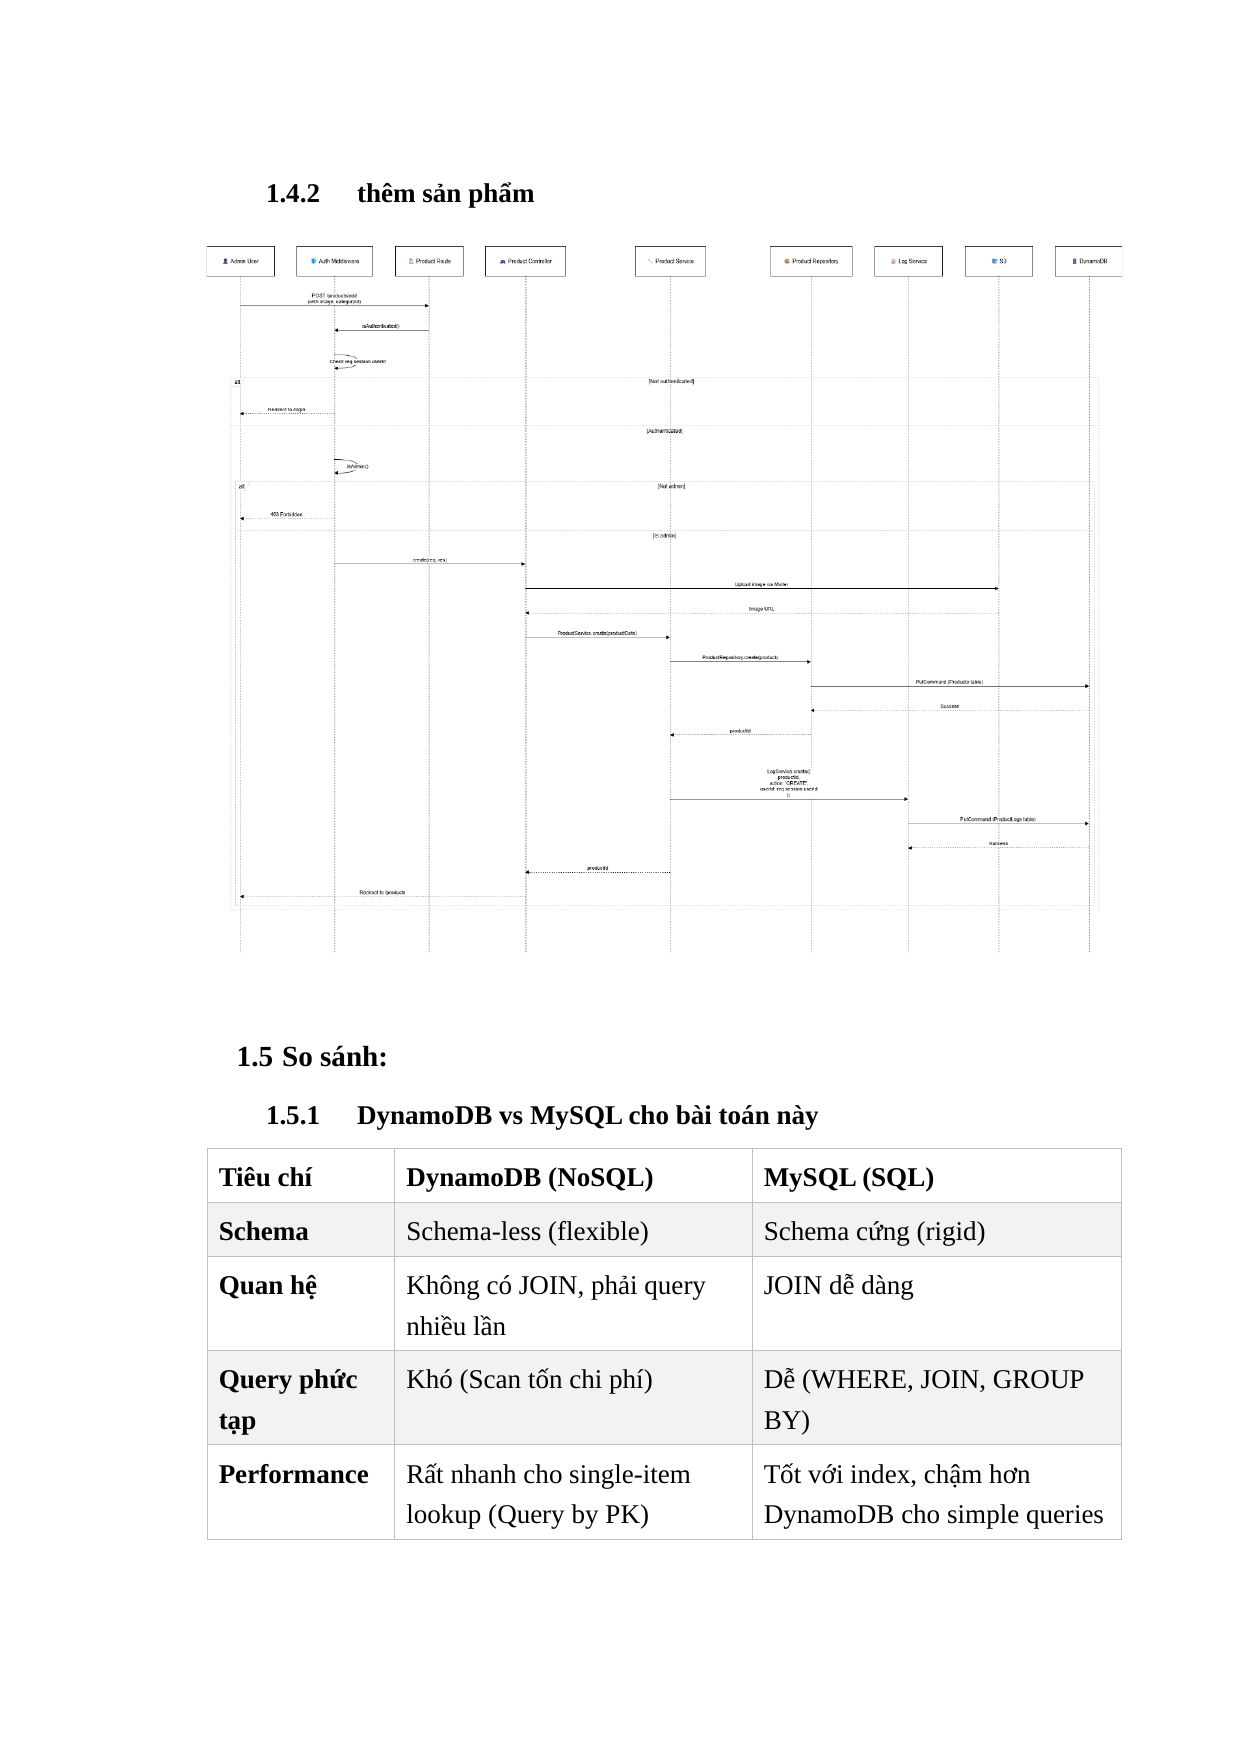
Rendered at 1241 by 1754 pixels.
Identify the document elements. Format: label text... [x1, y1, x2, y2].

subtitle thêm sản phẩm [266, 177, 1122, 208]
table_cell Query phức tạp [208, 1351, 394, 1444]
table_cell Không có JOIN, phải query nhiều lần [395, 1257, 752, 1350]
table_cell Quan hệ [208, 1257, 394, 1350]
subtitle So sánh: [236, 1039, 1122, 1072]
table_header DynamoDB (NoSQL) [395, 1149, 752, 1202]
table_cell Rất nhanh cho single-item lookup (Query by PK) [395, 1445, 752, 1539]
table_header Tiêu chí [208, 1149, 394, 1202]
subtitle DynamoDB vs MySQL cho bài toán này [266, 1099, 1122, 1130]
picture [206, 246, 1123, 953]
table_cell Dễ (WHERE, JOIN, GROUP BY) [753, 1351, 1121, 1444]
table_cell Schema cứng (rigid) [753, 1203, 1121, 1256]
table_header MySQL (SQL) [753, 1149, 1121, 1202]
table_cell Performance [208, 1445, 394, 1539]
table_cell Schema [208, 1203, 394, 1256]
table_cell Tốt với index, chậm hơn DynamoDB cho simple queries [753, 1445, 1121, 1539]
table_cell Khó (Scan tốn chi phí) [395, 1351, 752, 1444]
table_cell Schema-less (flexible) [395, 1203, 752, 1256]
table_cell JOIN dễ dàng [753, 1257, 1121, 1350]
